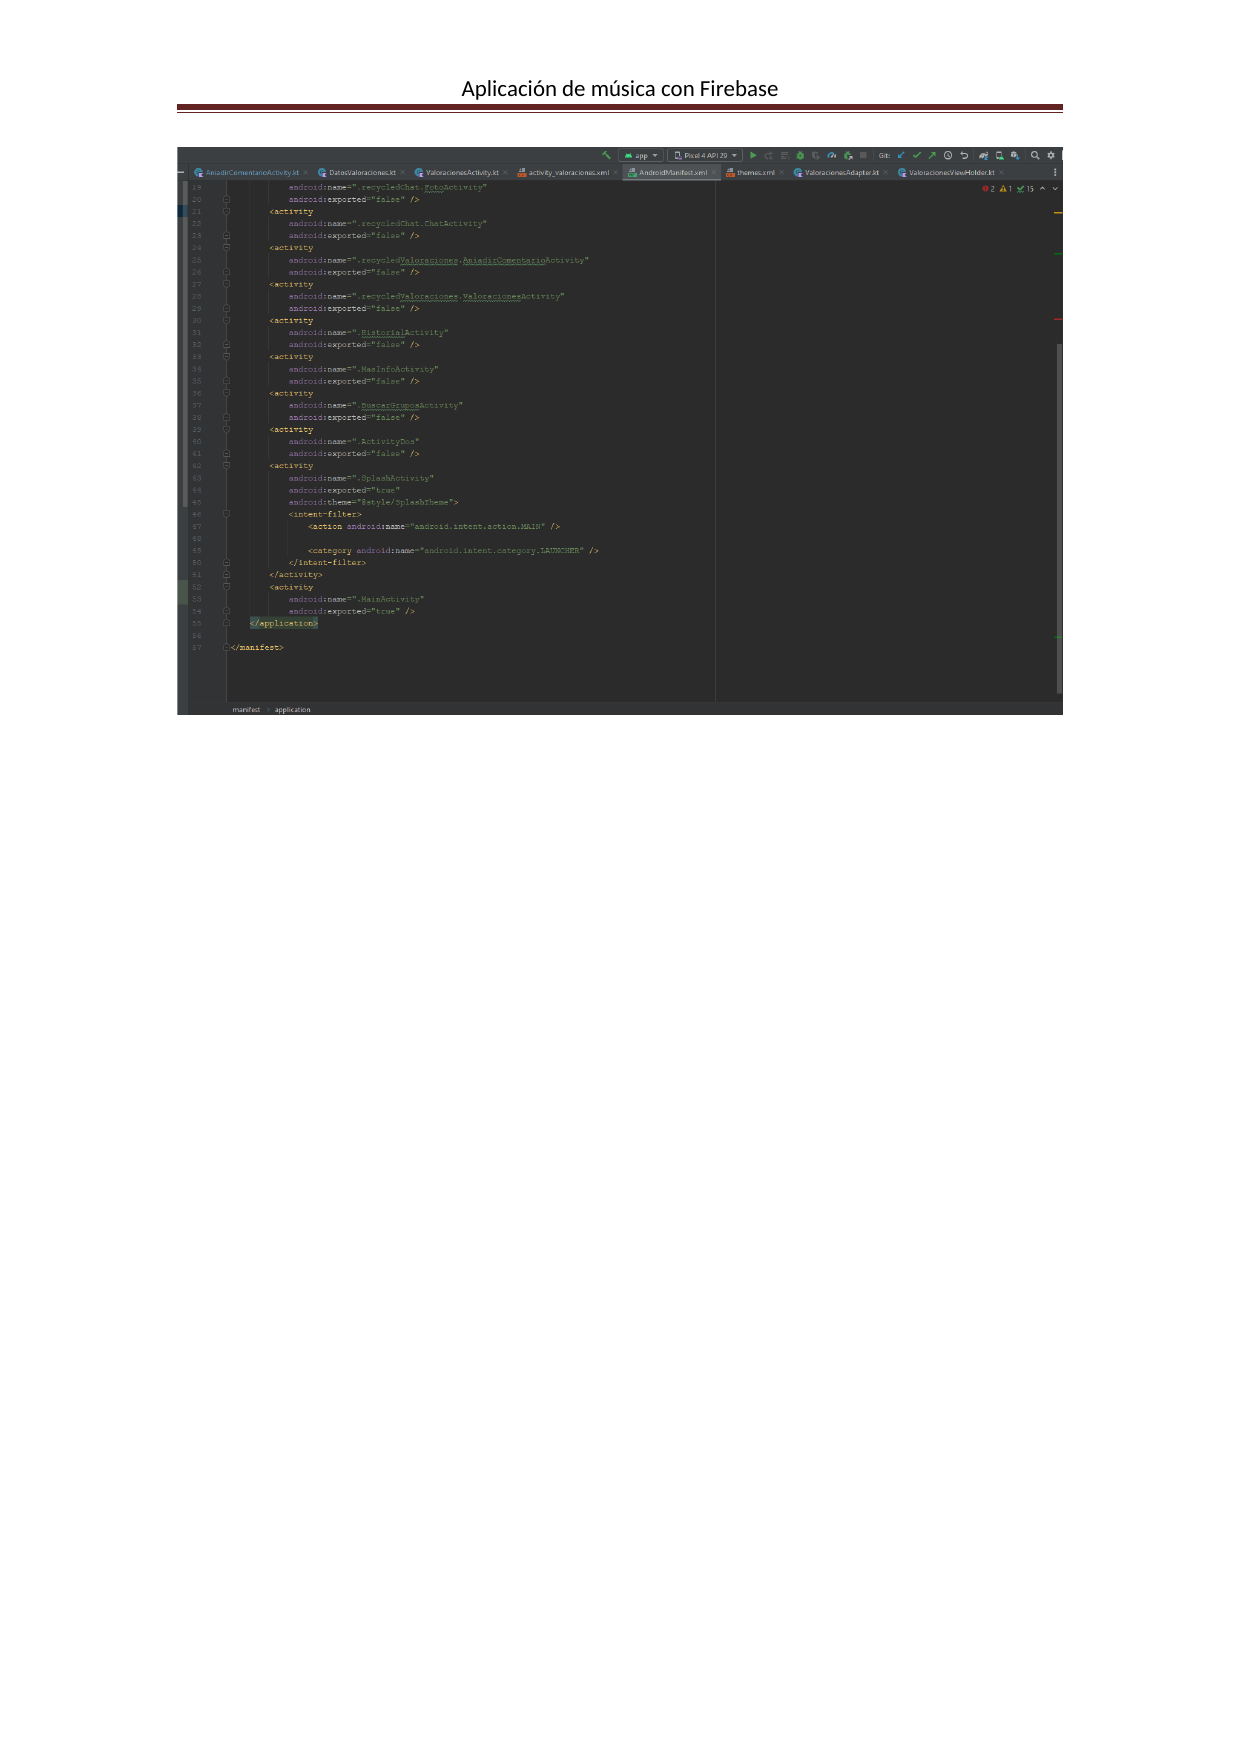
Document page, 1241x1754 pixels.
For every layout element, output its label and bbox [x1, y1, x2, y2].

picture [177, 147, 1063, 715]
